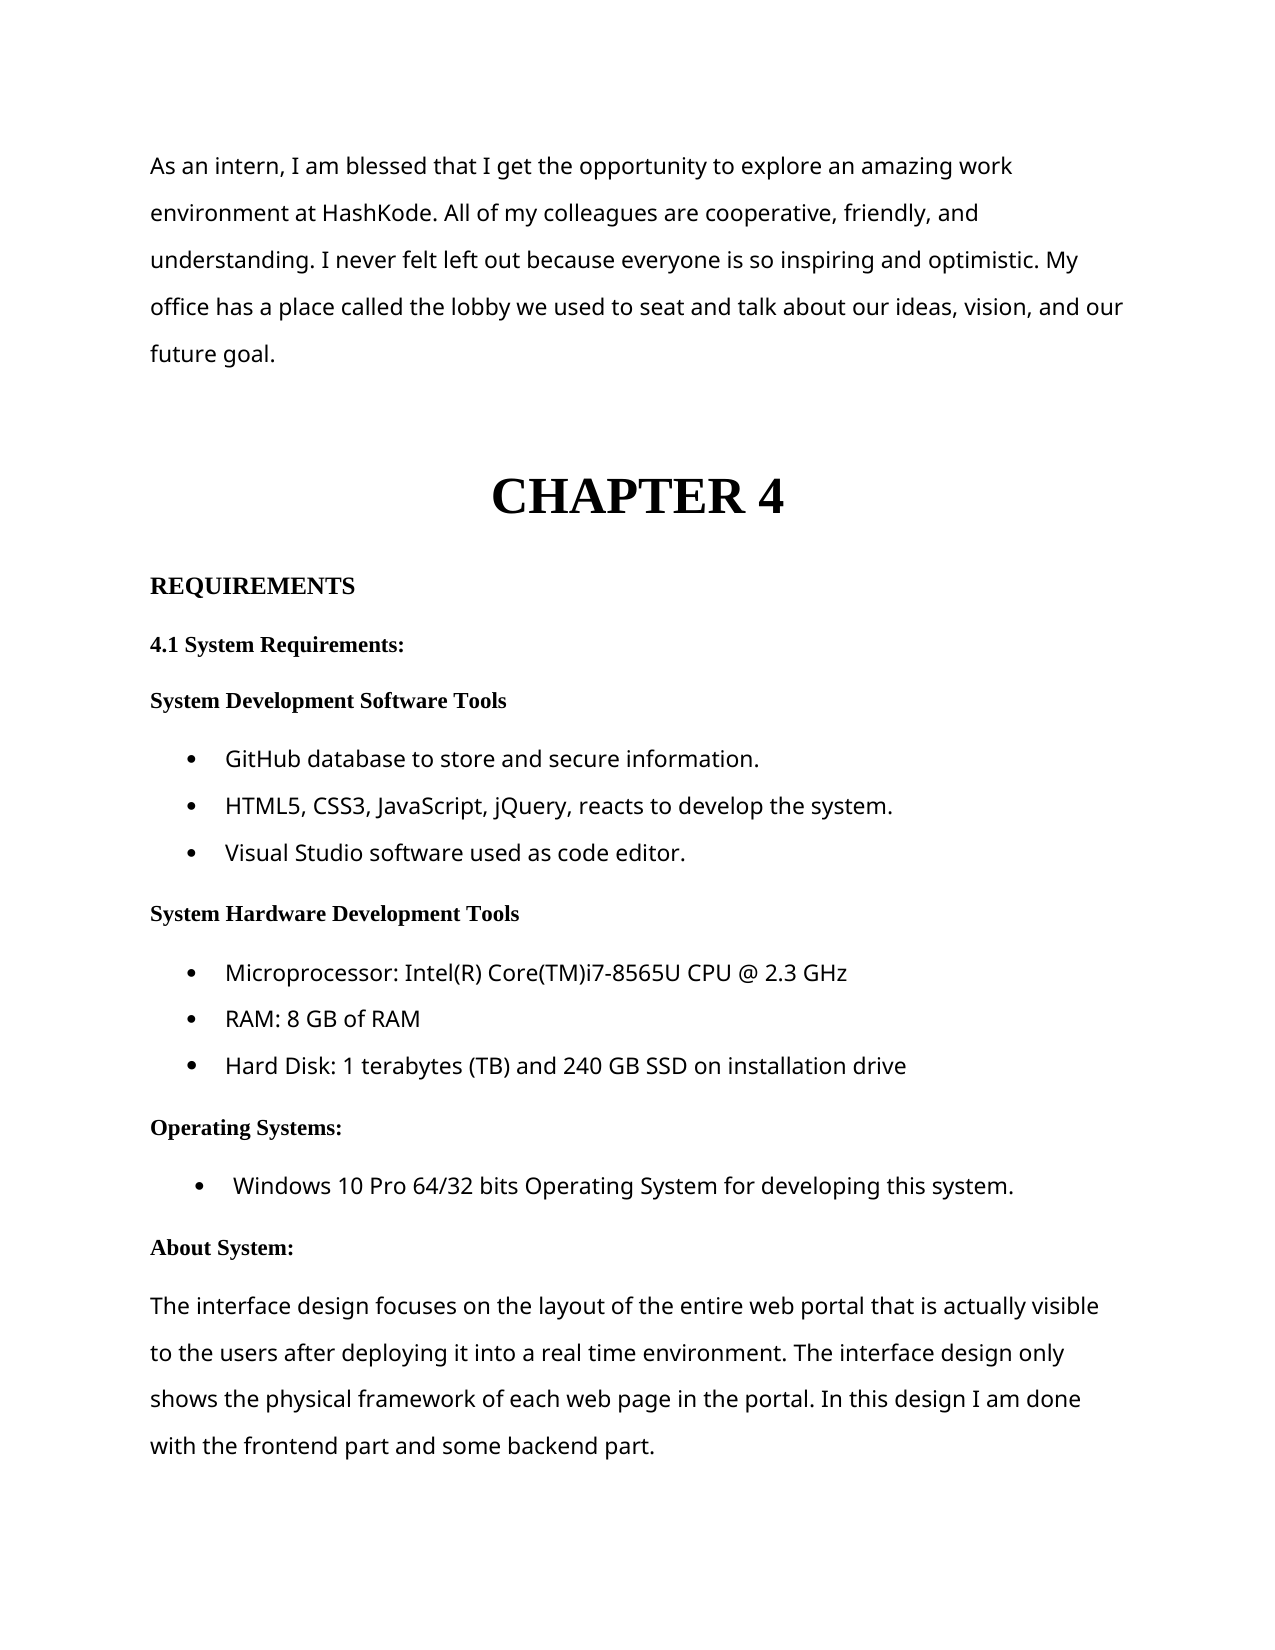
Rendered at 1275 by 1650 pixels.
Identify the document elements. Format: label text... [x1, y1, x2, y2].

list GitHub database to store and secure information. [187, 743, 1125, 774]
text Operating Systems: [150, 1114, 1125, 1140]
list Windows 10 Pro 64/32 bits Operating System for developing this system. [195, 1170, 1125, 1201]
text 4.1 System Requirements: [150, 631, 1125, 657]
text REQUIREMENTS [150, 571, 1125, 600]
list Microprocessor: Intel(R) Core(TM)i7-8565U CPU @ 2.3 GHz [187, 957, 1125, 988]
list RAM: 8 GB of RAM [187, 1003, 1125, 1035]
text About System: [150, 1233, 1125, 1260]
text As an intern, I am blessed that I get the opportunity to explore an amazing work environment at HashKode. All of my colleagues are cooperative, friendly, and understanding. I never felt left out because everyone is so inspiring and optimistic. My office has a place called the lobby we used to seat and talk about our ideas, vision, and our future goal. [150, 150, 1125, 369]
text System Development Software Tools [150, 687, 1125, 713]
list Visual Studio software used as code editor. [187, 837, 1125, 868]
text CHAPTER 4 [150, 464, 1125, 524]
list HTML5, CSS3, JavaScript, jQuery, reacts to develop the system. [187, 790, 1125, 821]
list Hard Disk: 1 terabytes (TB) and 240 GB SSD on installation drive [187, 1050, 1125, 1082]
text System Hardware Development Tools [150, 900, 1125, 927]
text The interface design focuses on the layout of the entire web portal that is actually visible to the users after deploying it into a real time environment. The interface design only shows the physical framework of each web page in the portal. In this design I am done with the frontend part and some backend part. [150, 1290, 1125, 1462]
